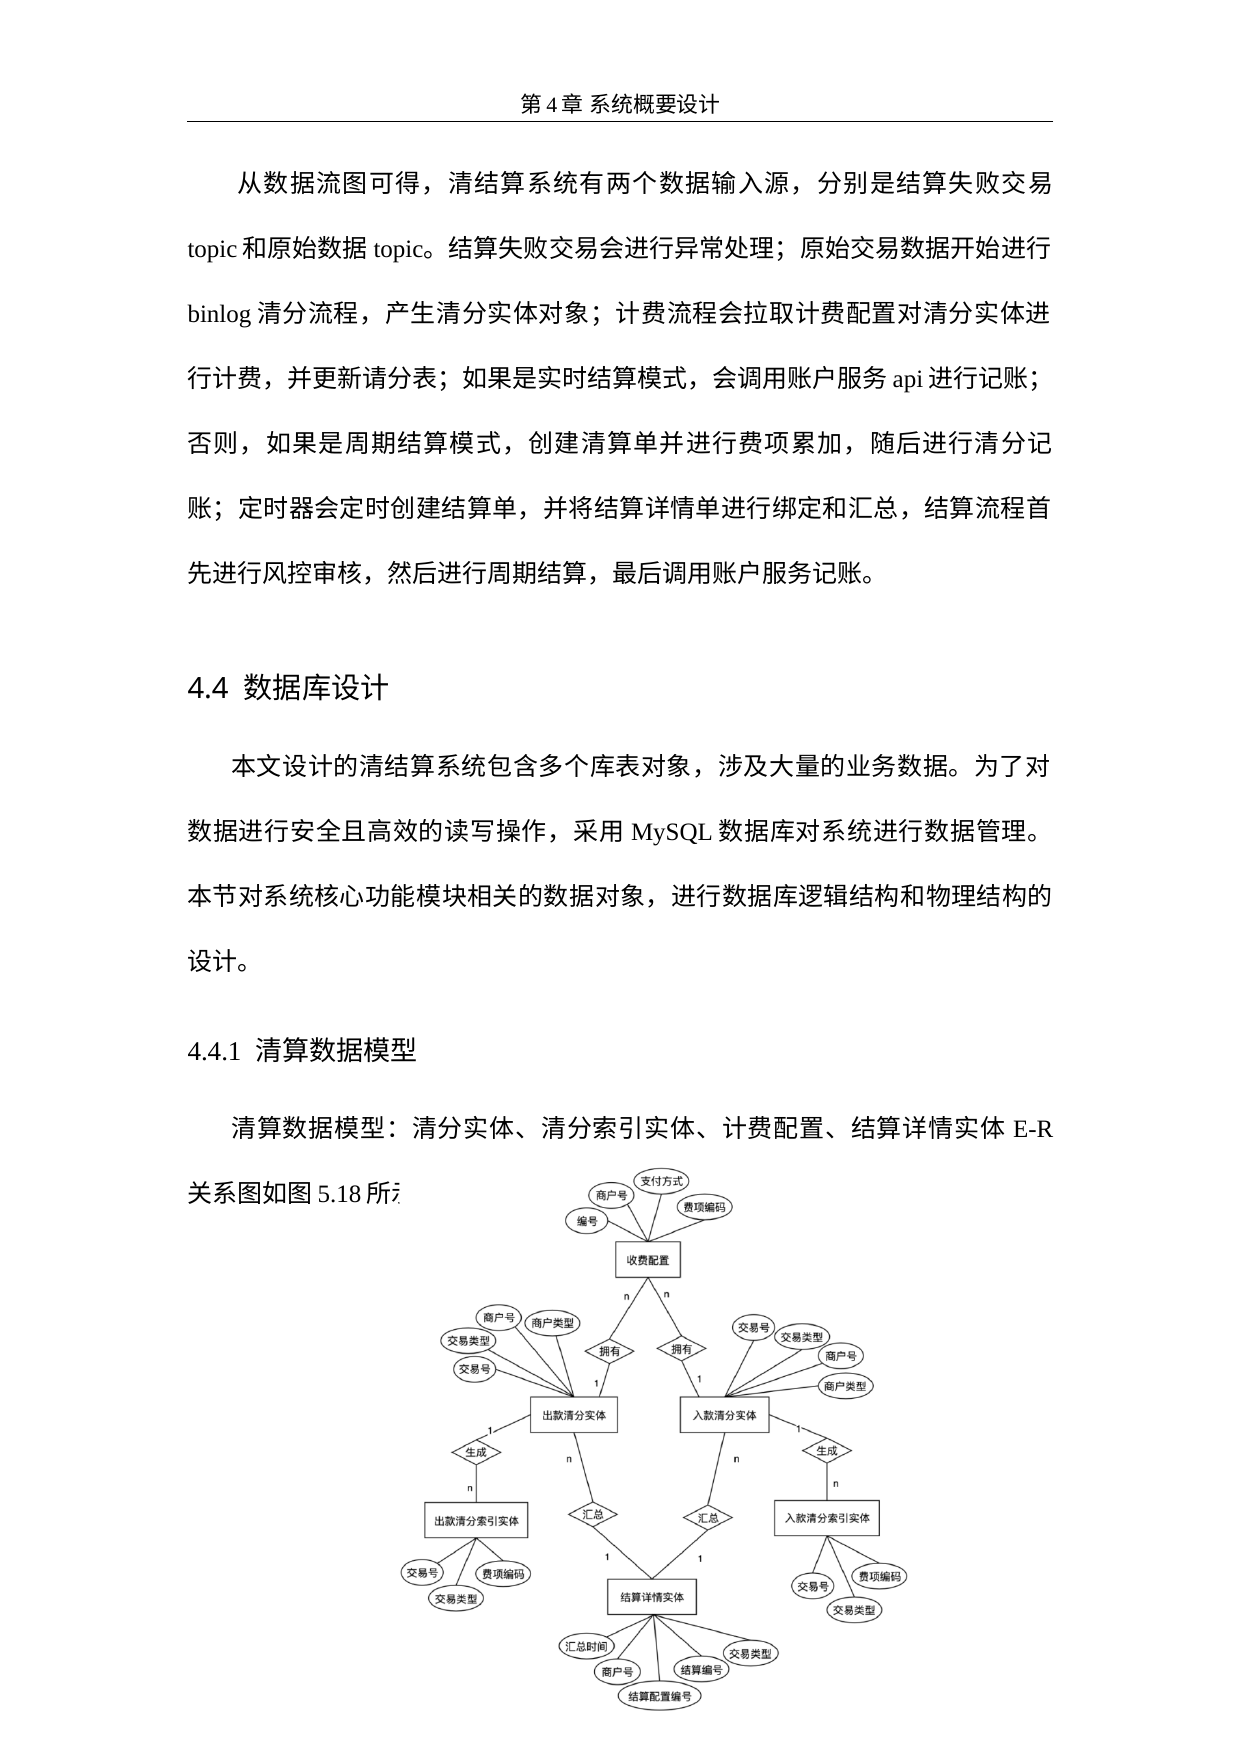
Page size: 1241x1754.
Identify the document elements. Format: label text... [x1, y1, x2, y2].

text 本文设计的清结算系统包含多个库表对象，涉及大量的业务数据。为了对数据进行安全且高效的读写操作，采用MySQL数据库对系统进行数据管理。本节对系统核心功能模块相关的数据对象，进行数据库逻辑结构和物理结构的设计。 [187, 732, 1053, 992]
text 4.4.1 清算数据模型 [187, 1017, 1053, 1082]
text 4.4 数据库设计 [187, 655, 1053, 720]
picture [399, 1166, 910, 1711]
text 清算数据模型：清分实体、清分索引实体、计费配置、结算详情实体E-R关系图如图5.18所示。 [187, 1095, 1053, 1225]
text 从数据流图可得，清结算系统有两个数据输入源，分别是结算失败交易topic和原始数据topic。结算失败交易会进行异常处理；原始交易数据开始进行binlog清分流程，产生清分实体对象；计费流程会拉取计费配置对清分实体进行计费，并更新请分表；如果是实时结算模式，会调用账户服务api进行记账；否则，如果是周期结算模式，创建清算单并进行费项累加，随后进行清分记账；定时器会定时创建结算单，并将结算详情单进行绑定和汇总，结算流程首先进行风控审核，然后进行周期结算，最后调用账户服务记账。 [187, 150, 1053, 605]
